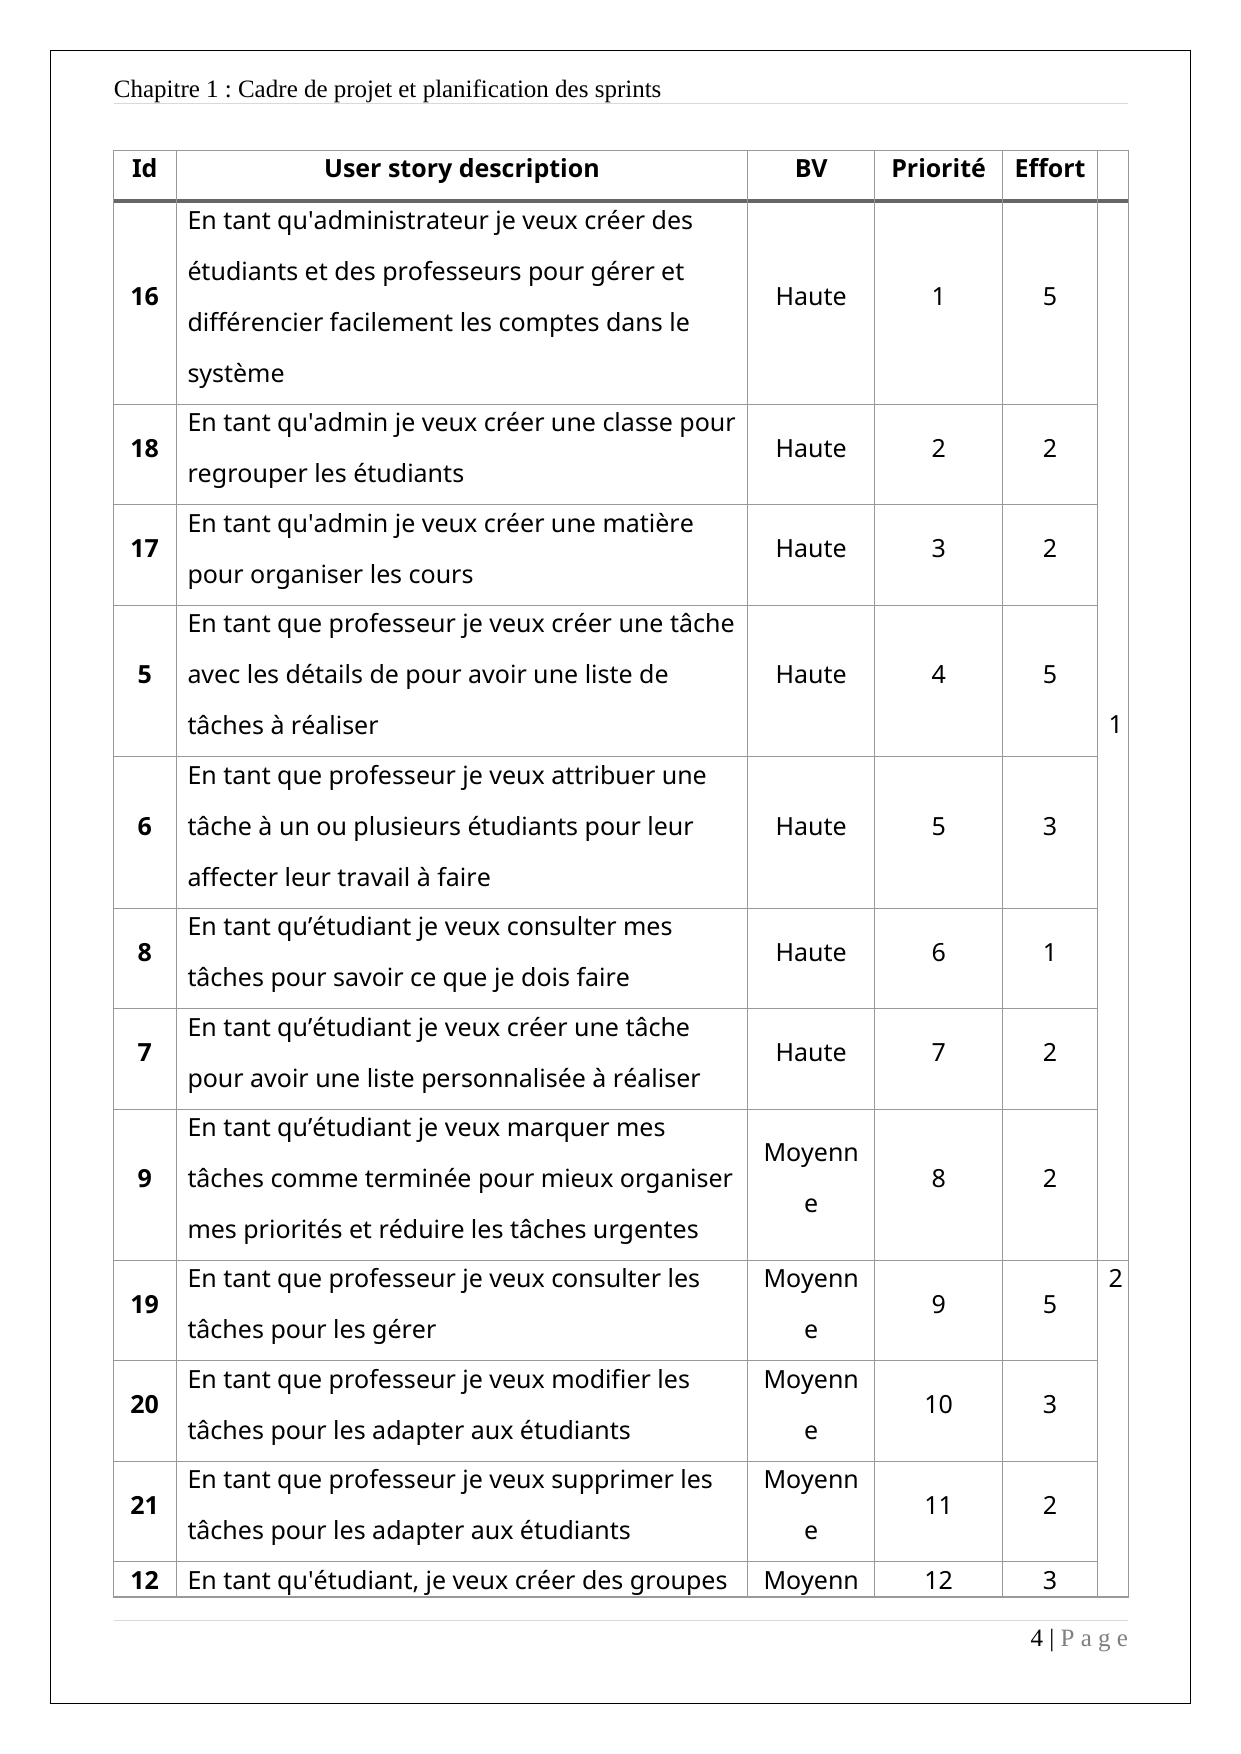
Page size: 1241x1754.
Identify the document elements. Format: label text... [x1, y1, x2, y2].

table_cell Haute [748, 1009, 874, 1108]
table_cell Haute [748, 757, 874, 908]
table_cell 9 [875, 1261, 1002, 1360]
table_cell 8 [875, 1110, 1002, 1260]
table_cell Moyenne [748, 1110, 874, 1260]
table_cell En tant qu’étudiant je veux marquer mes tâches comme terminée pour mieux organiser mes priorités et réduire les tâches urgentes [177, 1110, 747, 1260]
table_cell 2 [875, 405, 1002, 504]
table_cell 2 [1003, 1462, 1097, 1561]
table_cell 2 [1098, 1261, 1128, 1596]
table_cell 5 [1003, 1261, 1097, 1360]
table_header BV [748, 151, 874, 199]
table_cell En tant que professeur je veux consulter les tâches pour les gérer [177, 1261, 747, 1360]
table_cell 2 [1003, 1009, 1097, 1108]
table_cell 3 [1003, 757, 1097, 908]
table_cell 2 [1003, 405, 1097, 504]
table_cell 9 [114, 1110, 176, 1260]
table_cell 7 [875, 1009, 1002, 1108]
table_cell En tant que professeur je veux attribuer une tâche à un ou plusieurs étudiants pour leur affecter leur travail à faire [177, 757, 747, 908]
table_cell Moyenne [748, 1261, 874, 1360]
table_cell 6 [114, 757, 176, 908]
table_cell 11 [875, 1462, 1002, 1561]
table_cell En tant qu'admin je veux créer une classe pour regrouper les étudiants [177, 405, 747, 504]
table_cell Moyenne [748, 1562, 874, 1596]
table_cell 5 [1003, 203, 1097, 404]
table_cell Moyenne [748, 1361, 874, 1461]
table_cell 1 [1003, 909, 1097, 1008]
table_cell 10 [875, 1361, 1002, 1461]
table_cell 6 [875, 909, 1002, 1008]
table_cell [177, 1562, 747, 1596]
table_header User story description [177, 151, 747, 199]
table_cell 5 [114, 606, 176, 756]
table_cell En tant qu’étudiant je veux consulter mes tâches pour savoir ce que je dois faire [177, 909, 747, 1008]
table_cell Haute [748, 505, 874, 605]
table_cell Haute [748, 606, 874, 756]
table_cell En tant que professeur je veux supprimer les tâches pour les adapter aux étudiants [177, 1462, 747, 1561]
table_cell 3 [875, 505, 1002, 605]
table_header Priorité [875, 151, 1002, 199]
table_cell En tant qu'administrateur je veux créer des étudiants et des professeurs pour gérer et différencier facilement les comptes dans le système [177, 203, 747, 404]
table_cell 19 [114, 1261, 176, 1360]
table_cell 20 [114, 1361, 176, 1461]
table_cell 21 [114, 1462, 176, 1561]
table_cell 12 [875, 1562, 1002, 1596]
table_header Id [114, 151, 176, 199]
table_cell 5 [875, 757, 1002, 908]
table_cell 2 [1003, 1110, 1097, 1260]
table_header Effort [1003, 151, 1097, 199]
table_cell En tant que professeur je veux créer une tâche avec les détails de pour avoir une liste de tâches à réaliser [177, 606, 747, 756]
table_cell 7 [114, 1009, 176, 1108]
table_cell 12 [114, 1562, 176, 1596]
table_header [1098, 151, 1128, 199]
table_cell 1 [1098, 203, 1128, 1260]
table_cell 2 [1003, 505, 1097, 605]
table_cell En tant que professeur je veux modifier les tâches pour les adapter aux étudiants [177, 1361, 747, 1461]
table_cell 3 [1003, 1562, 1097, 1596]
table_cell 4 [875, 606, 1002, 756]
table_cell 1 [875, 203, 1002, 404]
table_cell 17 [114, 505, 176, 605]
table_cell En tant qu’étudiant je veux créer une tâche pour avoir une liste personnalisée à réaliser [177, 1009, 747, 1108]
table_cell Haute [748, 909, 874, 1008]
table_cell Haute [748, 203, 874, 404]
table_cell Moyenne [748, 1462, 874, 1561]
table_cell En tant qu'admin je veux créer une matière pour organiser les cours [177, 505, 747, 605]
table_cell 16 [114, 203, 176, 404]
table_cell 3 [1003, 1361, 1097, 1461]
table_cell 18 [114, 405, 176, 504]
table_cell 8 [114, 909, 176, 1008]
table_cell 5 [1003, 606, 1097, 756]
table_cell Haute [748, 405, 874, 504]
